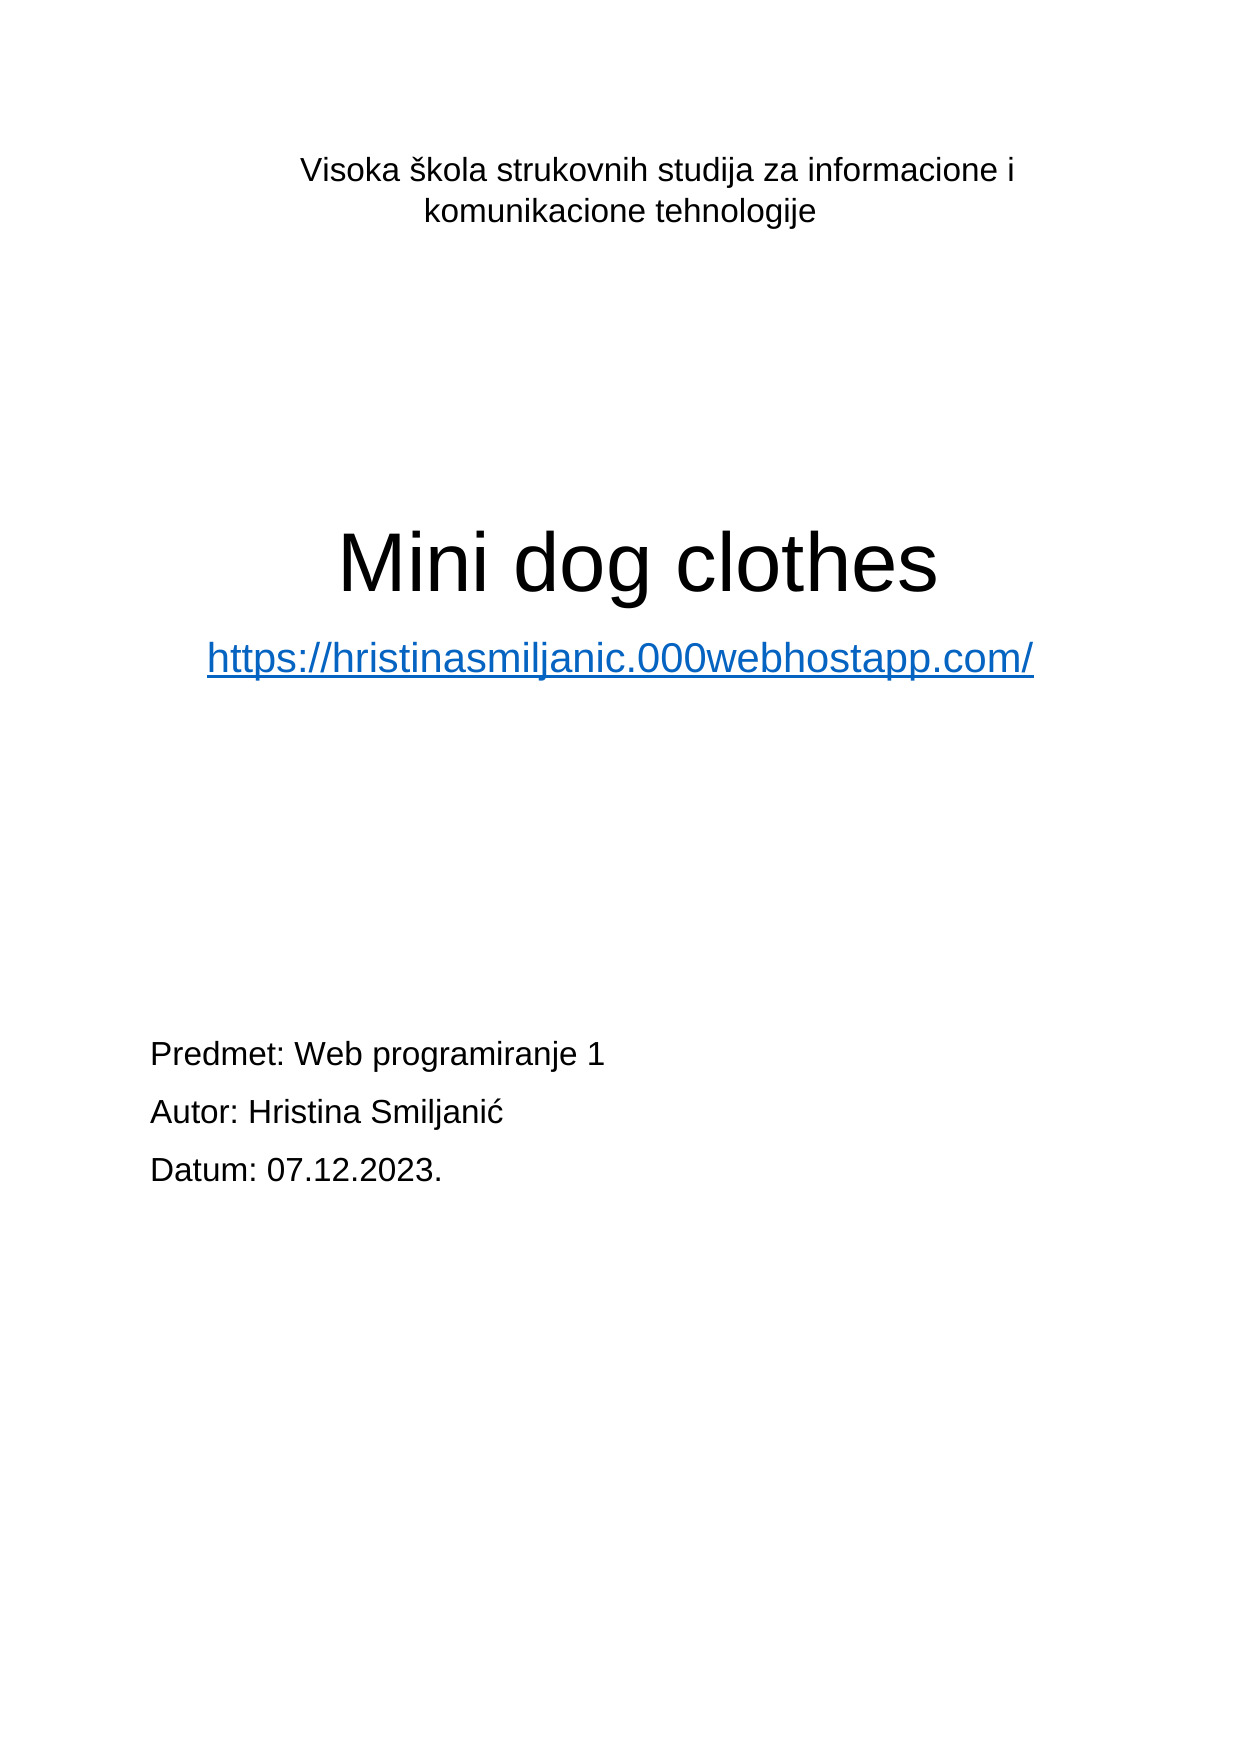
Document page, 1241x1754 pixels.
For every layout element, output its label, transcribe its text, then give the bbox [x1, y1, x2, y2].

text Datum: 07.12.2023. [150, 1150, 1090, 1188]
text Visoka škola strukovnih studija za informacione i komunikacione tehnologije [150, 150, 1090, 230]
text Predmet: Web programiranje 1 [150, 1033, 1090, 1072]
list Mini dog clothes [337, 514, 1090, 609]
text https://hristinasmiljanic.000webhostapp.com/ [150, 634, 1090, 682]
text Autor: Hristina Smiljanić [150, 1092, 1090, 1130]
